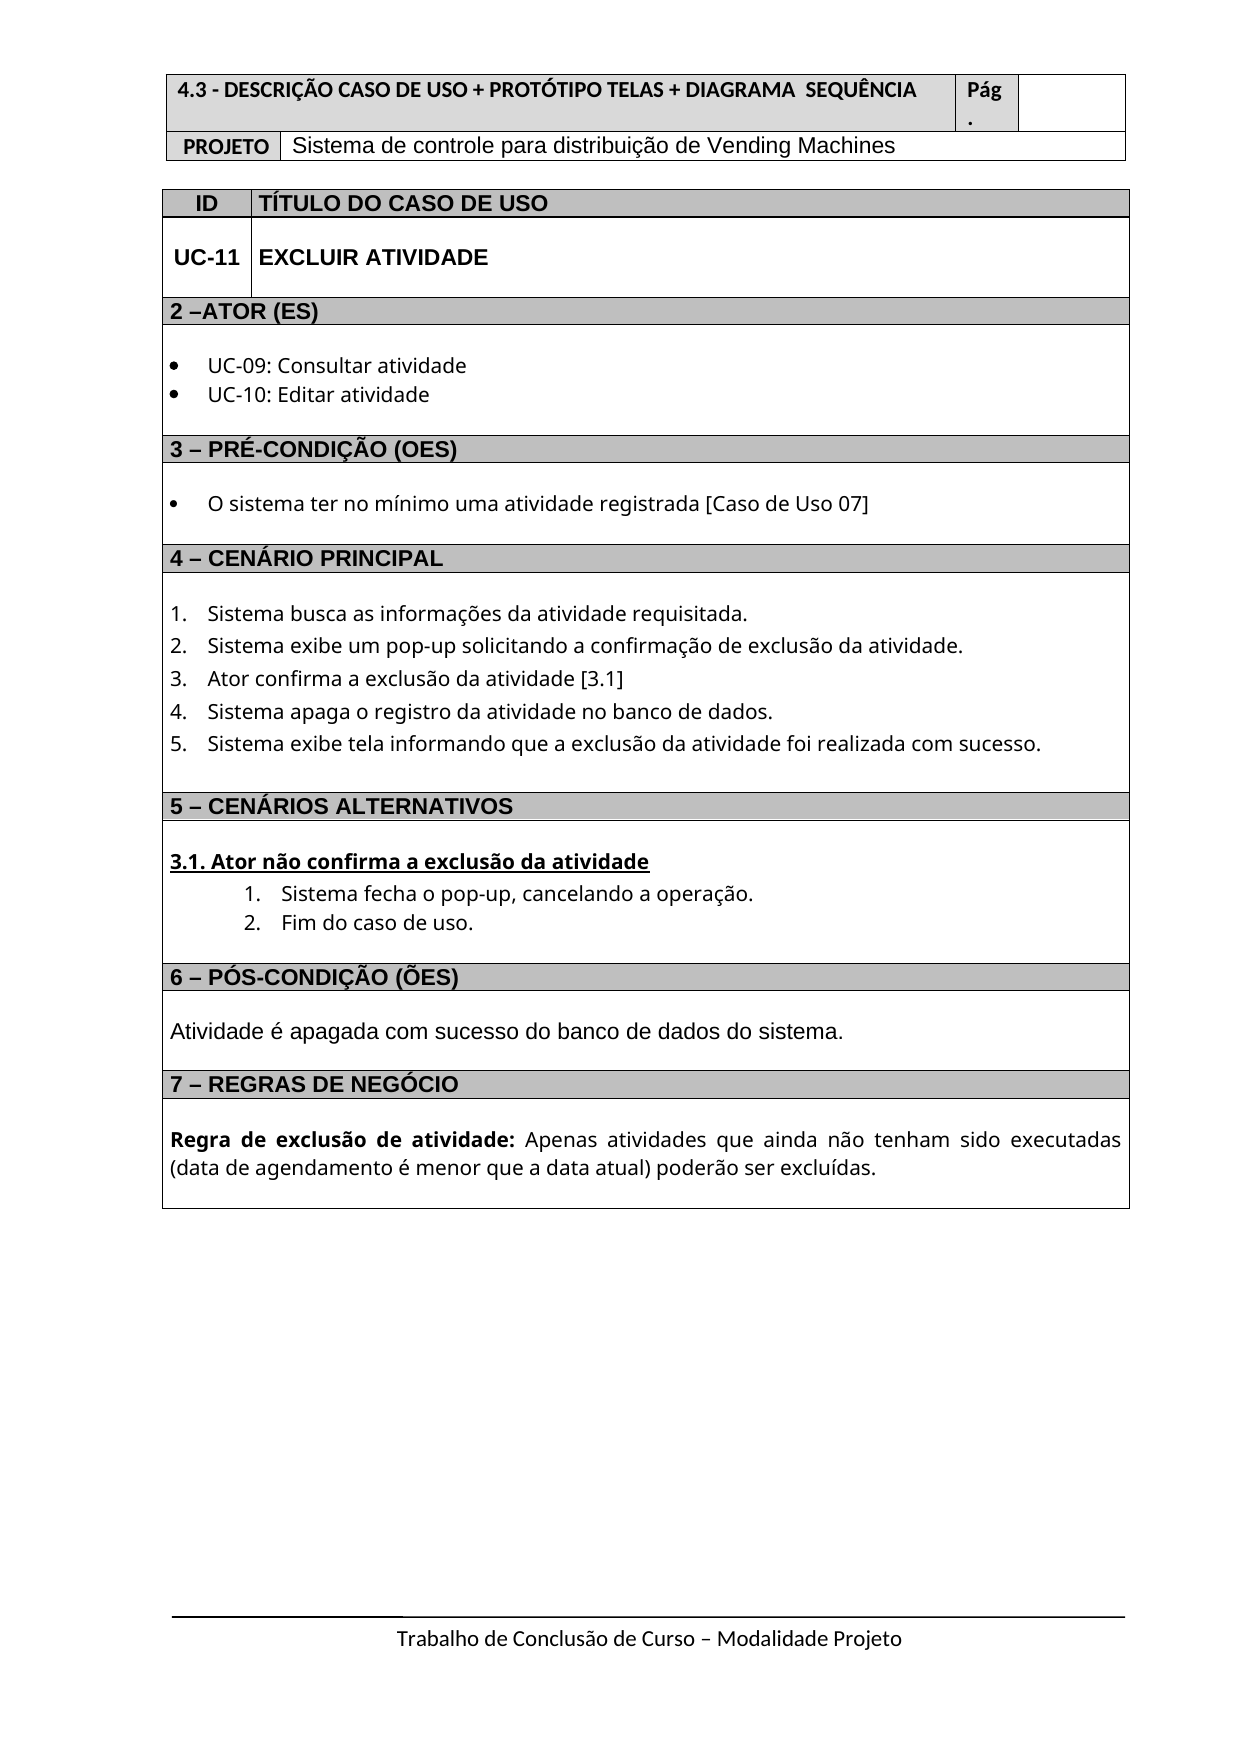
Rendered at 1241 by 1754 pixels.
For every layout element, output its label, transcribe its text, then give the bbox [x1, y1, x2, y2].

table_cell 6 – PÓS-CONDIÇÃO (ÕES) [163, 964, 1129, 990]
table_cell 7 – REGRAS DE NEGÓCIO [163, 1071, 1129, 1098]
table_header TÍTULO DO CASO DE USO [252, 190, 1129, 216]
table_cell 3.1. Ator não confirma a exclusão da atividade Sistema fecha o pop-up, cancelando a operação. Fim do caso de uso. [163, 821, 1129, 963]
table_cell 3 – PRÉ-CONDIÇÃO (OES) [163, 436, 1129, 462]
table_cell 2 –ATOR (ES) [163, 298, 1129, 324]
table_cell EXCLUIR ATIVIDADE [252, 218, 1129, 297]
table_cell UC-11 [163, 218, 251, 297]
table_cell O sistema ter no mínimo uma atividade registrada [Caso de Uso 07] [163, 463, 1129, 544]
table_header ID [163, 190, 251, 216]
table_cell Regra de exclusão de atividade: Apenas atividades que ainda não tenham sido executadas (data de agendamento é menor que a data atual) poderão ser excluídas. [163, 1099, 1129, 1208]
table_cell UC-09: Consultar atividade UC-10: Editar atividade [163, 325, 1129, 434]
table_cell 5 – CENÁRIOS ALTERNATIVOS [163, 793, 1129, 819]
table_cell Sistema busca as informações da atividade requisitada. Sistema exibe um pop-up solicitando a confirmação de exclusão da atividade. Ator confirma a exclusão da atividade [3.1] Sistema apaga o registro da atividade no banco de dados. Sistema exibe tela informando que a exclusão da atividade foi realizada com sucesso. [163, 573, 1129, 792]
table_cell Atividade é apagada com sucesso do banco de dados do sistema. [163, 991, 1129, 1070]
table_cell 4 – CENÁRIO PRINCIPAL [163, 545, 1129, 572]
